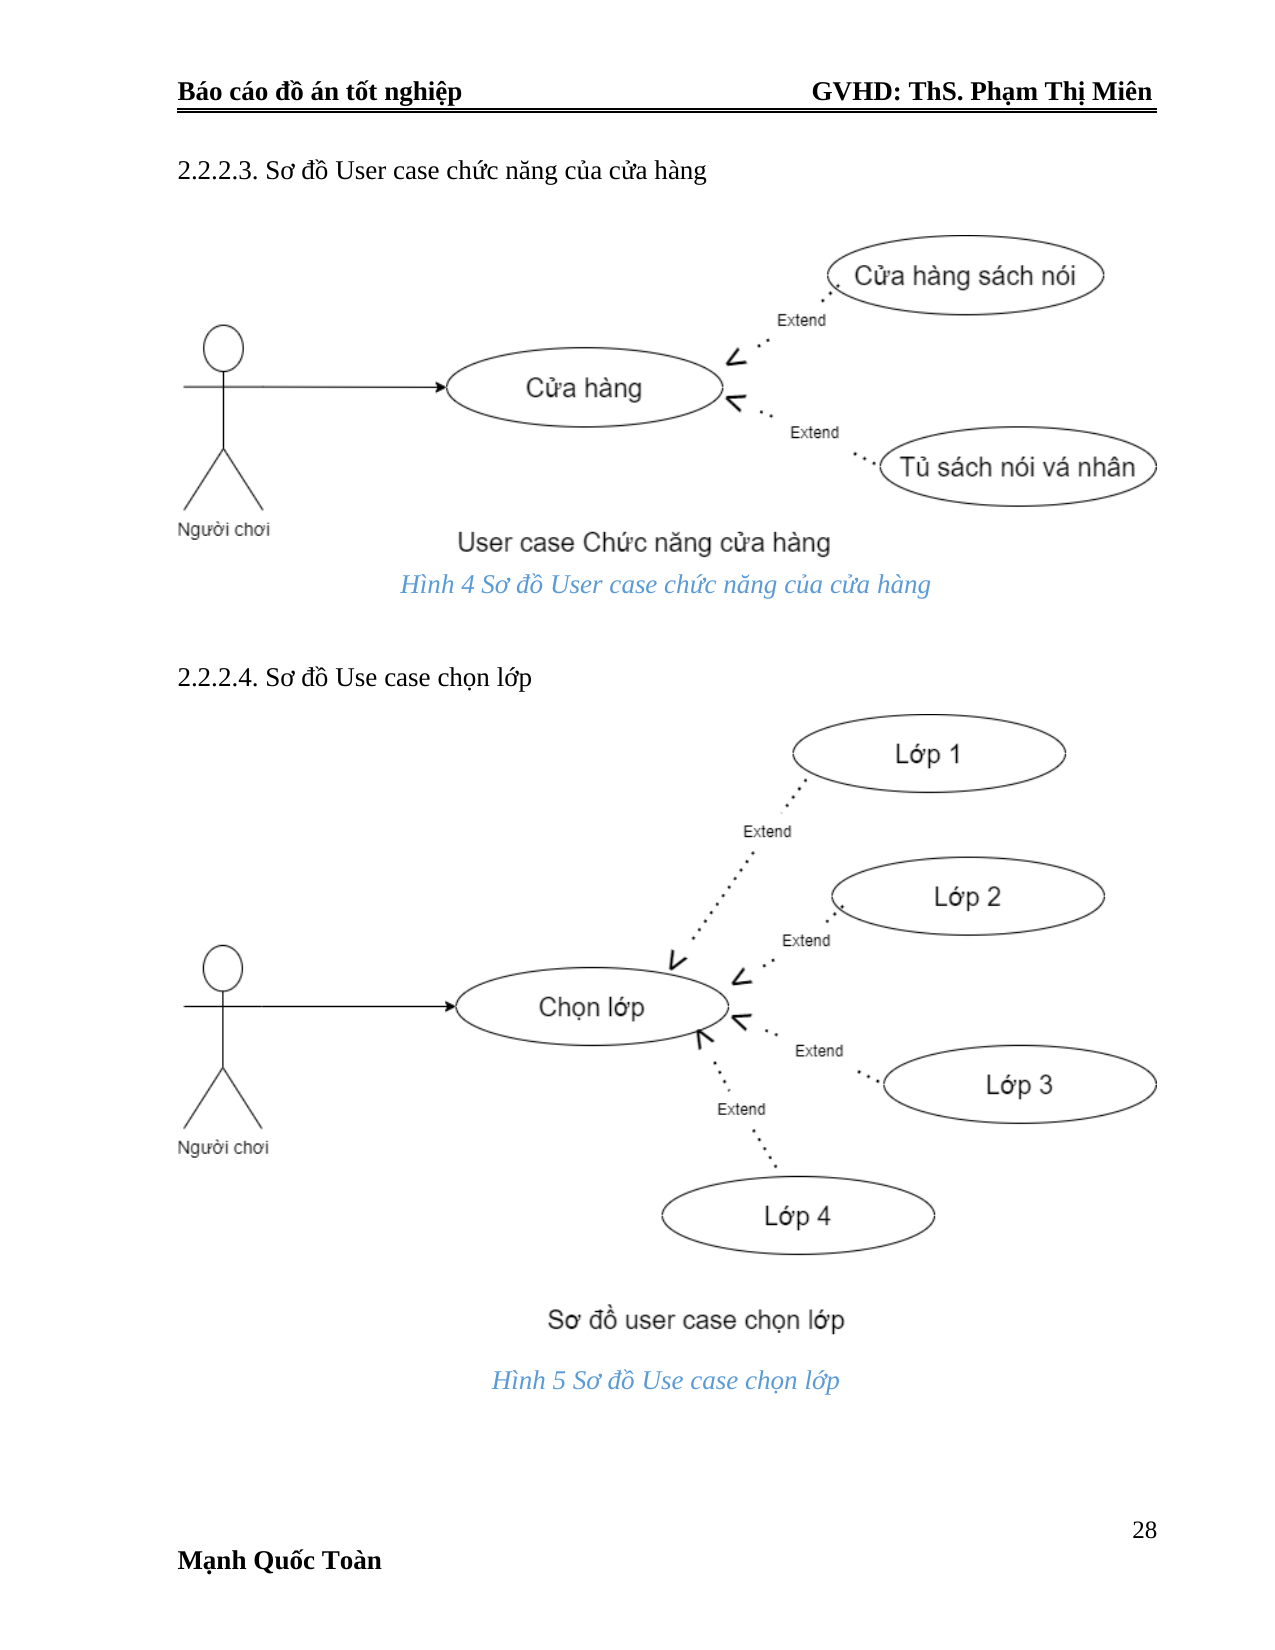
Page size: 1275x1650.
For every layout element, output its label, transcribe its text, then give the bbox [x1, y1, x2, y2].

picture [177, 235, 1157, 569]
text Sơ đồ User case chức năng của cửa hàng [177, 154, 1157, 185]
text Hình 4 Sơ đồ User case chức năng của cửa hàng [177, 569, 1157, 599]
picture [177, 714, 1157, 1346]
text Hình 5 Sơ đồ Use case chọn lớp [177, 1364, 1157, 1396]
text Sơ đồ Use case chọn lớp [177, 661, 1157, 692]
